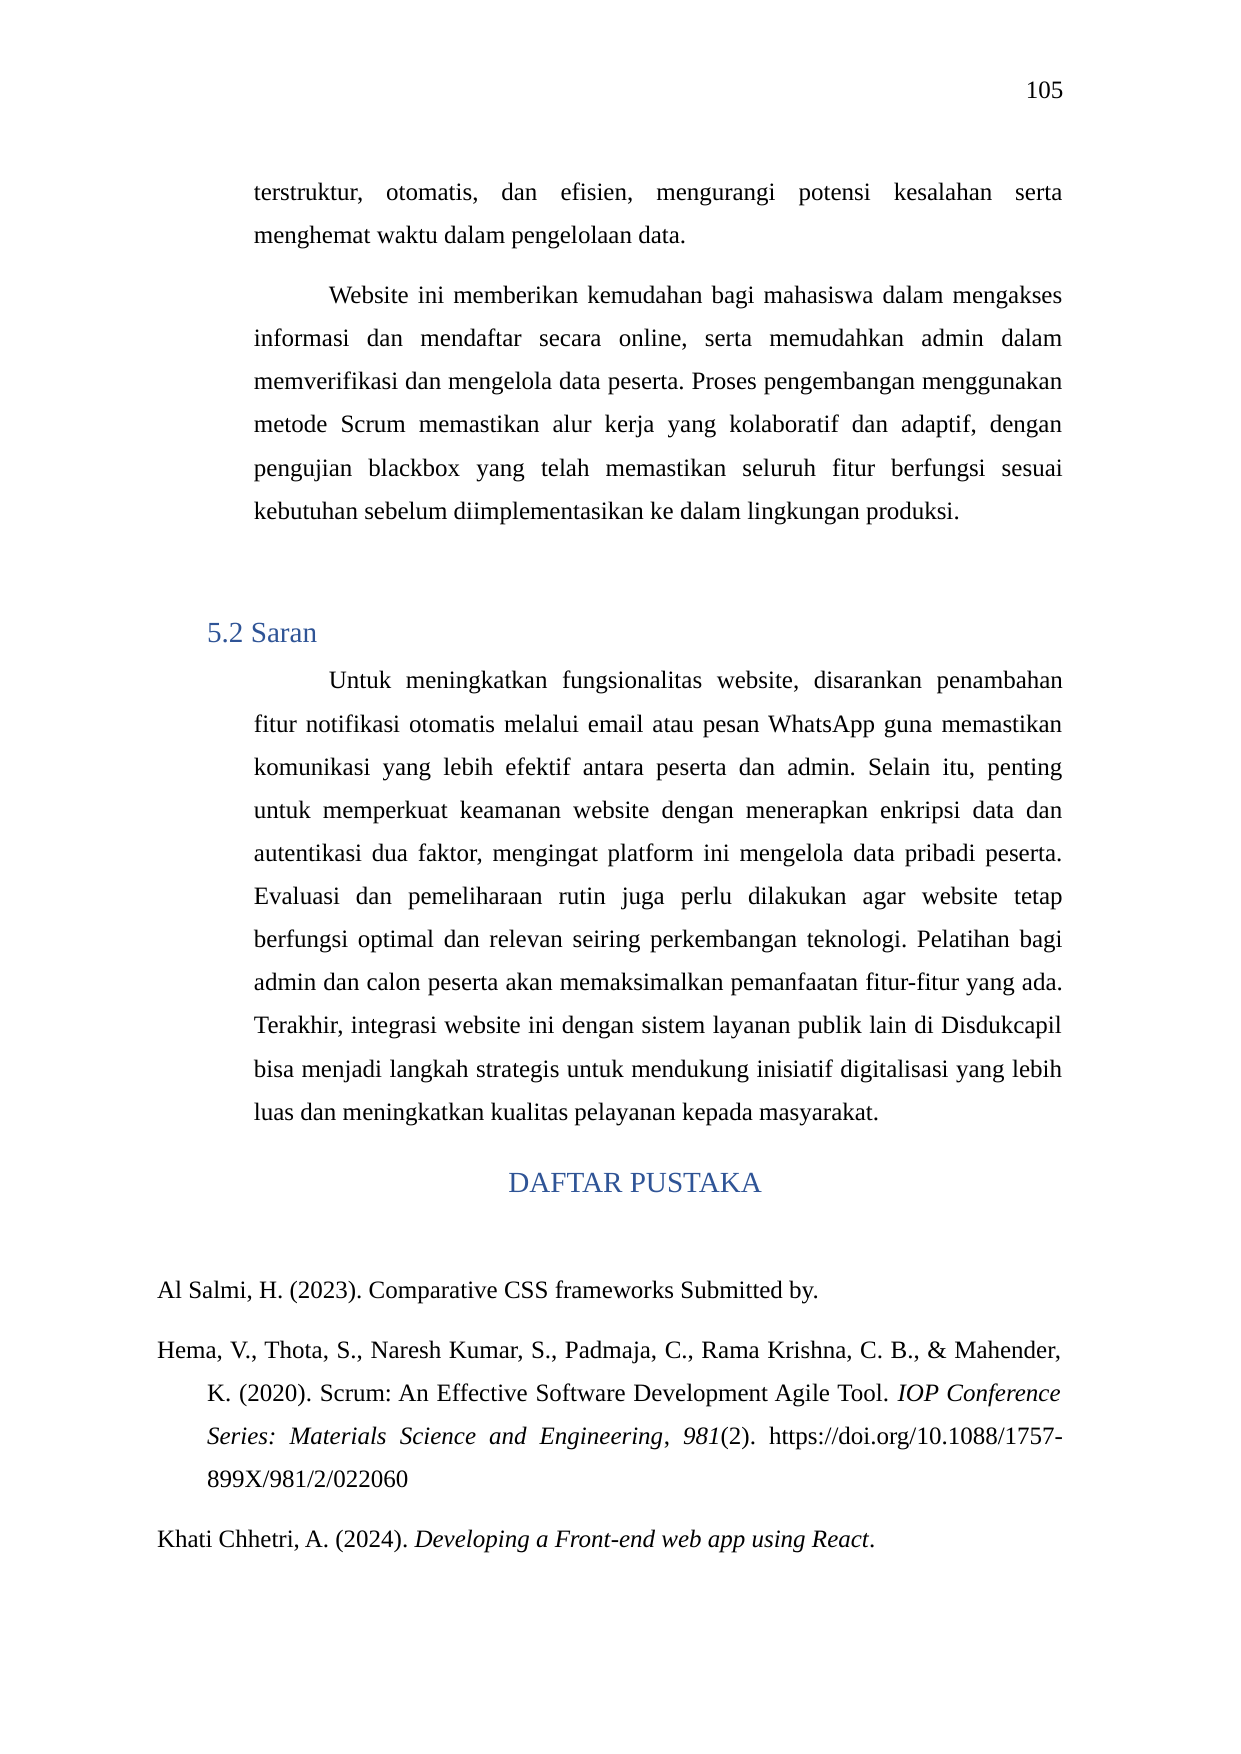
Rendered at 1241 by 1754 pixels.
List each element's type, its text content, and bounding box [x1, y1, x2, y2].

text Untuk meningkatkan fungsionalitas website, disarankan penambahan fitur notifikasi otomatis melalui email atau pesan WhatsApp guna memastikan komunikasi yang lebih efektif antara peserta dan admin. Selain itu, penting untuk memperkuat keamanan website dengan menerapkan enkripsi data dan autentikasi dua faktor, mengingat platform ini mengelola data pribadi peserta. Evaluasi dan pemeliharaan rutin juga perlu dilakukan agar website tetap berfungsi optimal dan relevan seiring perkembangan teknologi. Pelatihan bagi admin dan calon peserta akan memaksimalkan pemanfaatan fitur-fitur yang ada. Terakhir, integrasi website ini dengan sistem layanan publik lain di Disdukcapil bisa menjadi langkah strategis untuk mendukung inisiatif digitalisasi yang lebih luas dan meningkatkan kualitas pelayanan kepada masyarakat. [254, 666, 1063, 1126]
subtitle DAFTAR PUSTAKA [207, 1165, 1063, 1198]
text Website ini memberikan kemudahan bagi mahasiswa dalam mengakses informasi dan mendaftar secara online, serta memudahkan admin dalam memverifikasi dan mengelola data peserta. Proses pengembangan menggunakan metode Scrum memastikan alur kerja yang kolaboratif dan adaptif, dengan pengujian blackbox yang telah memastikan seluruh fitur berfungsi sesuai kebutuhan sebelum diimplementasikan ke dalam lingkungan produksi. [254, 280, 1063, 524]
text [254, 177, 1063, 249]
subtitle 5.2 Saran [207, 615, 1063, 649]
